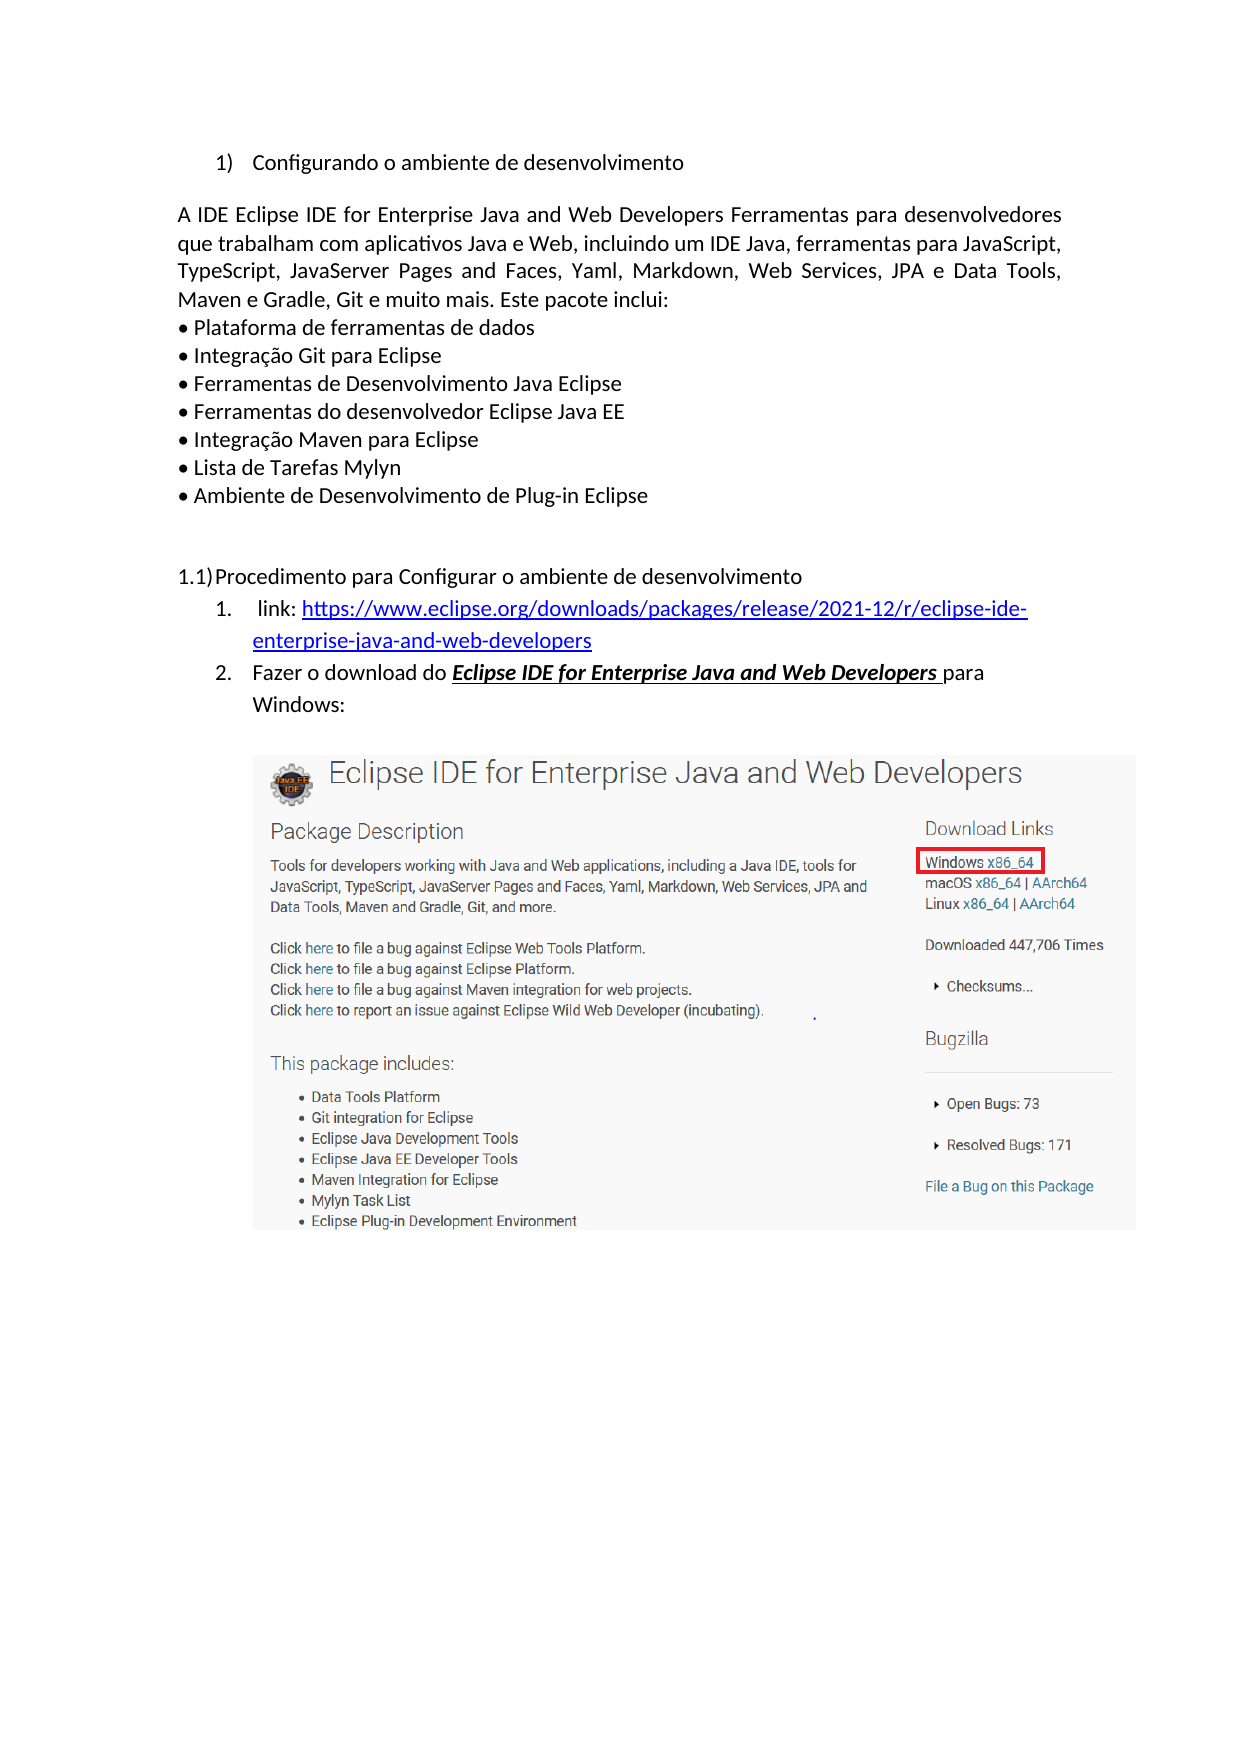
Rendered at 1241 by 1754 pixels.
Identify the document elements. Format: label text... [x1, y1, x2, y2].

text • Lista de Tarefas Mylyn [177, 453, 1063, 481]
text • Plataforma de ferramentas de dados [177, 313, 1063, 341]
list Procedimento para Configurar o ambiente de desenvolvimento [177, 562, 1063, 590]
list link: https://www.eclipse.org/downloads/packages/release/2021-12/r/eclipse-ide-enterprise-java-and-web-developers [215, 594, 1063, 654]
text • Integração Maven para Eclipse [177, 425, 1063, 453]
text • Ferramentas do desenvolvedor Eclipse Java EE [177, 397, 1063, 425]
list Fazer o download do Eclipse IDE for Enterprise Java and Web Developers para Windows: [215, 658, 1063, 719]
text A IDE Eclipse IDE for Enterprise Java and Web Developers Ferramentas para desenvolvedores que trabalham com aplicativos Java e Web, incluindo um IDE Java, ferramentas para JavaScript, TypeScript, JavaServer Pages and Faces, Yaml, Markdown, Web Services, JPA e Data Tools, Maven e Gradle, Git e muito mais. Este pacote inclui: [177, 201, 1063, 313]
picture [252, 755, 1137, 1249]
text • Ambiente de Desenvolvimento de Plug-in Eclipse [177, 481, 1063, 509]
text • Integração Git para Eclipse [177, 341, 1063, 369]
list Configurando o ambiente de desenvolvimento [215, 148, 1063, 176]
text • Ferramentas de Desenvolvimento Java Eclipse [177, 369, 1063, 397]
